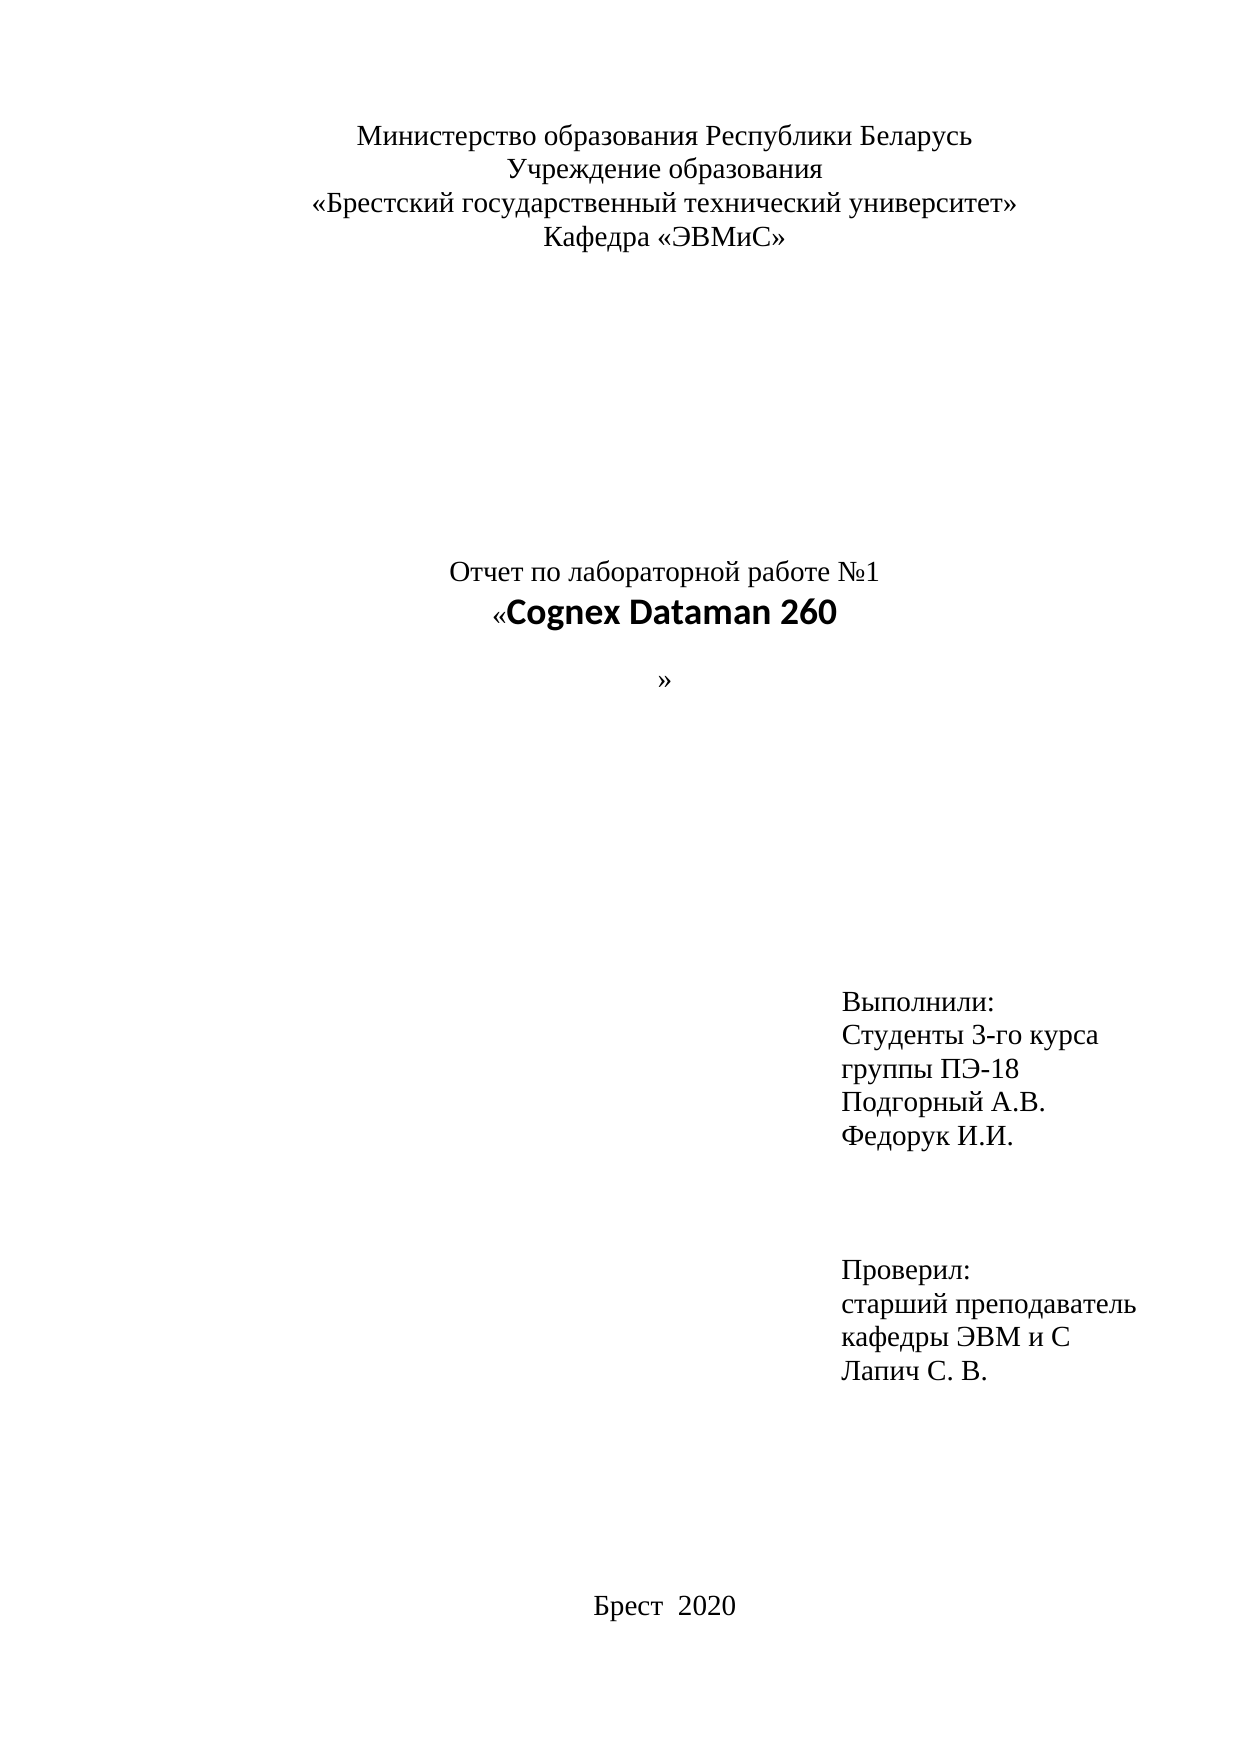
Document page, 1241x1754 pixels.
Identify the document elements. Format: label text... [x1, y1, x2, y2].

text Министерство образования Республики Беларусь [177, 118, 1152, 152]
text старший преподаватель [767, 1286, 1152, 1319]
text Кафедра «ЭВМиС» [177, 219, 1152, 252]
text Отчет по лабораторной работе №1 [177, 554, 1152, 588]
text «Брестский государственный технический университет» [177, 185, 1152, 219]
text Выполнили: [841, 984, 1152, 1017]
text » [177, 661, 1152, 695]
text группы ПЭ-18 Подгорный А.В. [177, 1051, 1137, 1118]
text Учреждение образования [177, 152, 1152, 185]
text Лапич С. В. [767, 1353, 1152, 1386]
text Федорук И.И. [177, 1118, 1152, 1152]
text Студенты 3-го курса [841, 1017, 1152, 1051]
text Брест 2020 [177, 1588, 1152, 1621]
text Проверил: [177, 1252, 1152, 1286]
text кафедры ЭВМ и С [767, 1319, 1152, 1353]
text «Cognex Dataman 260 [177, 588, 1152, 633]
